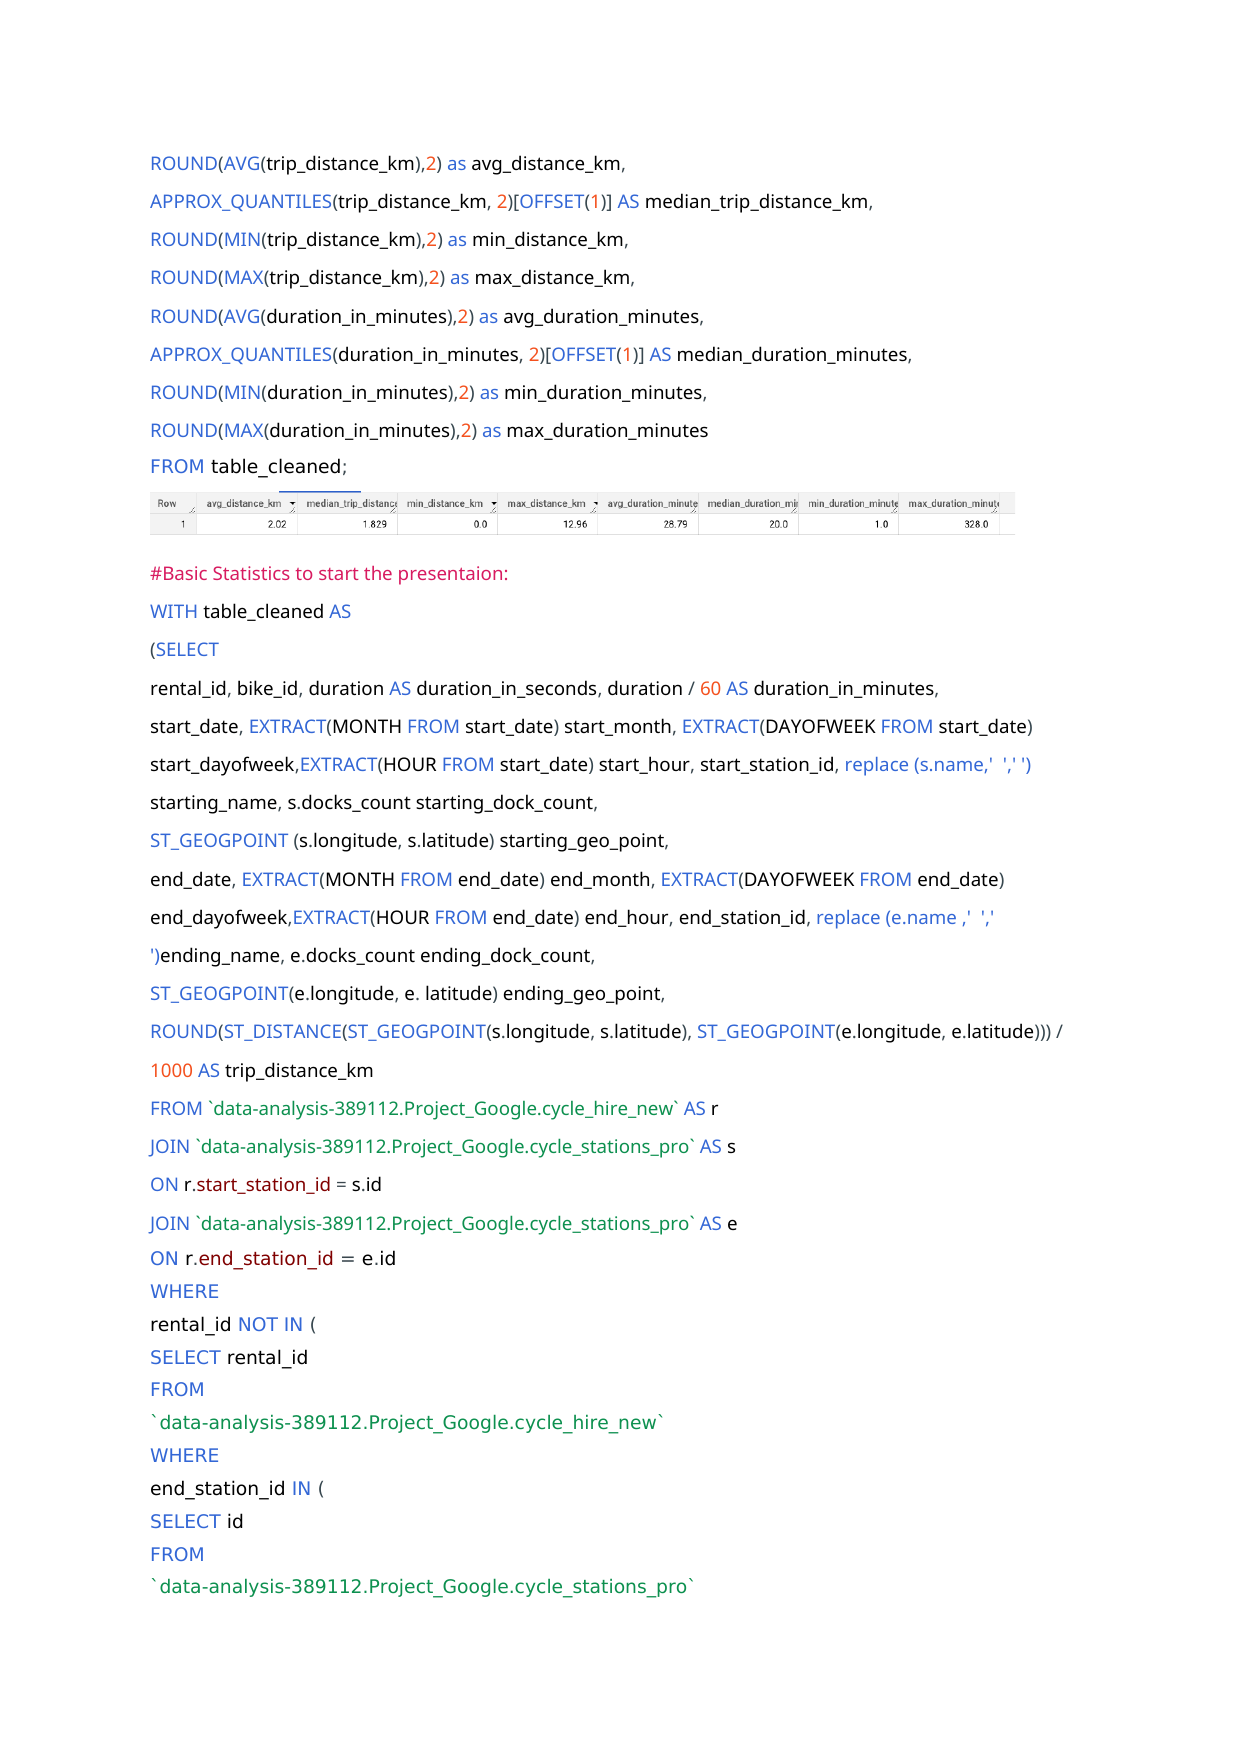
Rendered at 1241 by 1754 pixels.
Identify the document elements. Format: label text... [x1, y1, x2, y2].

text ROUND(MIN(duration_in_minutes),2) as min_duration_minutes, [150, 379, 1090, 405]
text end_station_id IN ( [150, 1478, 1090, 1500]
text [150, 1576, 1090, 1598]
text JOIN `data-analysis-389112.Project_Google.cycle_stations_pro` AS s [150, 1133, 1090, 1159]
text #Basic Statistics to start the presentaion: [150, 560, 1090, 586]
text WHERE [150, 1281, 1090, 1303]
text FROM table_cleaned; [150, 456, 1090, 478]
text ROUND(ST_DISTANCE(ST_GEOGPOINT(s.longitude, s.latitude), ST_GEOGPOINT(e.longitude, e.latitude))) / 1000 AS trip_distance_km [150, 1019, 1090, 1083]
text ROUND(MAX(duration_in_minutes),2) as max_duration_minutes [150, 418, 1090, 443]
text FROM [150, 1379, 1090, 1401]
text `data-analysis-389112.Project_Google.cycle_hire_new` [150, 1412, 1090, 1434]
picture [150, 488, 1016, 547]
text SELECT rental_id [150, 1347, 1090, 1368]
text ROUND(AVG(trip_distance_km),2) as avg_distance_km, [150, 150, 1090, 176]
text APPROX_QUANTILES(duration_in_minutes, 2)[OFFSET(1)] AS median_duration_minutes, [150, 341, 1090, 367]
text (SELECT [150, 637, 1090, 662]
text rental_id, bike_id, duration AS duration_in_seconds, duration / 60 AS duration_in_minutes, [150, 675, 1090, 700]
text ST_GEOGPOINT (s.longitude, s.latitude) starting_geo_point, [150, 828, 1090, 853]
text ROUND(AVG(duration_in_minutes),2) as avg_duration_minutes, [150, 303, 1090, 328]
text FROM `data-analysis-389112.Project_Google.cycle_hire_new` AS r [150, 1095, 1090, 1121]
text rental_id NOT IN ( [150, 1314, 1090, 1336]
text end_date, EXTRACT(MONTH FROM end_date) end_month, EXTRACT(DAYOFWEEK FROM end_date) end_dayofweek,EXTRACT(HOUR FROM end_date) end_hour, end_station_id, replace (e.name ,' ',' ')ending_name, e.docks_count ending_dock_count, [150, 866, 1090, 968]
text SELECT id [150, 1511, 1090, 1533]
text ROUND(MIN(trip_distance_km),2) as min_distance_km, [150, 226, 1090, 252]
text ON r.start_station_id = s.id [150, 1172, 1090, 1197]
text ROUND(MAX(trip_distance_km),2) as max_distance_km, [150, 265, 1090, 290]
text WHERE [150, 1445, 1090, 1467]
text APPROX_QUANTILES(trip_distance_km, 2)[OFFSET(1)] AS median_trip_distance_km, [150, 188, 1090, 214]
text FROM [150, 1543, 1090, 1565]
text start_date, EXTRACT(MONTH FROM start_date) start_month, EXTRACT(DAYOFWEEK FROM start_date) start_dayofweek,EXTRACT(HOUR FROM start_date) start_hour, start_station_id, replace (s.name,' ',' ') starting_name, s.docks_count starting_dock_count, [150, 713, 1090, 815]
text WITH table_cleaned AS [150, 598, 1090, 624]
text ON r.end_station_id = e.id [150, 1248, 1090, 1270]
text JOIN `data-analysis-389112.Project_Google.cycle_stations_pro` AS e [150, 1210, 1090, 1236]
text ST_GEOGPOINT(e.longitude, e. latitude) ending_geo_point, [150, 981, 1090, 1006]
